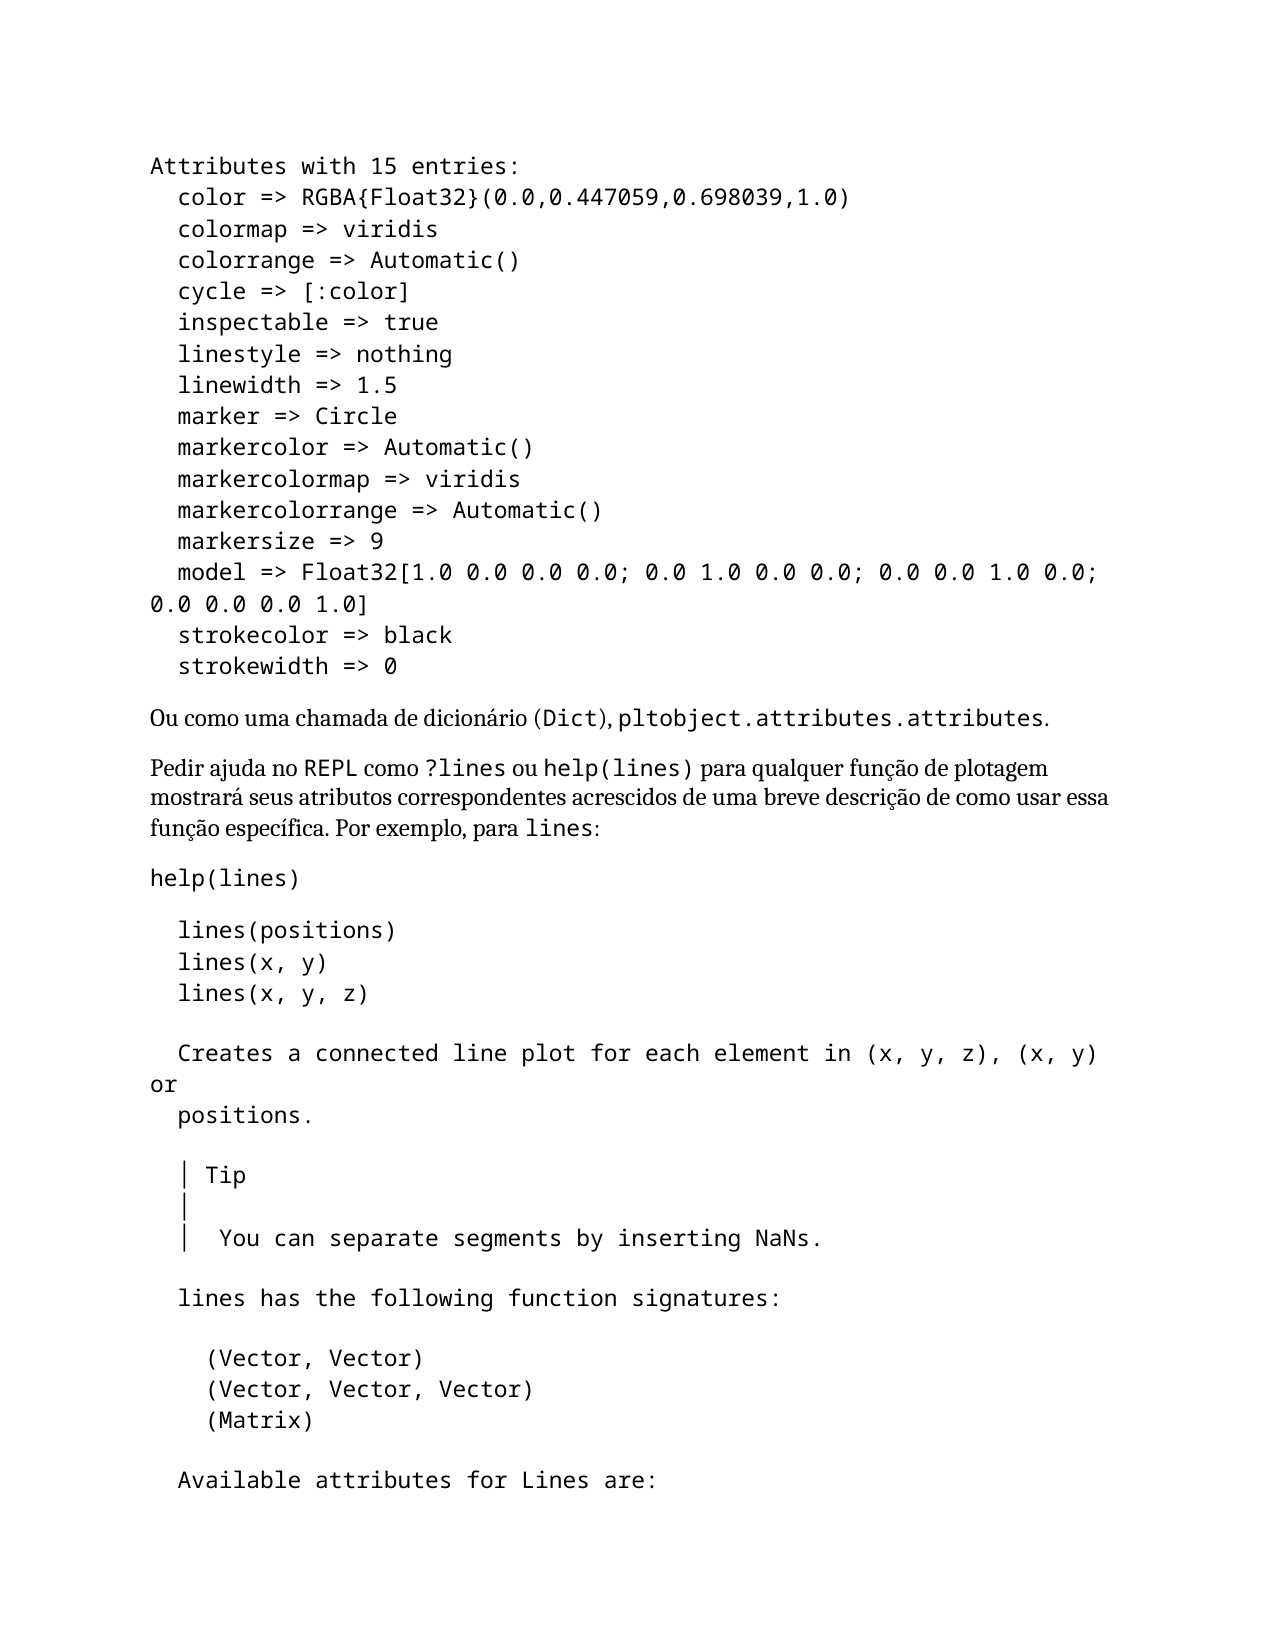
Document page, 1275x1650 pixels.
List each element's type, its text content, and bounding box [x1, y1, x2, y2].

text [150, 914, 1125, 1495]
text Pedir ajuda no REPL como ?lines ou help(lines) para qualquer função de plotagem mostrará seus atributos correspondentes acrescidos de uma breve descrição de como usar essa função específica. Por exemplo, para lines: [150, 752, 1125, 843]
text help(lines) [150, 862, 1125, 893]
text Attributes with 15 entries: color => RGBA{Float32}(0.0,0.447059,0.698039,1.0) colormap => viridis colorrange => Automatic() cycle => [:color] inspectable => true linestyle => nothing linewidth => 1.5 marker => Circle markercolor => Automatic() markercolormap => viridis markercolorrange => Automatic() markersize => 9 model => Float32[1.0 0.0 0.0 0.0; 0.0 1.0 0.0 0.0; 0.0 0.0 1.0 0.0; 0.0 0.0 0.0 1.0] strokecolor => black strokewidth => 0 [150, 150, 1125, 681]
text Ou como uma chamada de dicionário (Dict), pltobject.attributes.attributes. [150, 702, 1125, 733]
